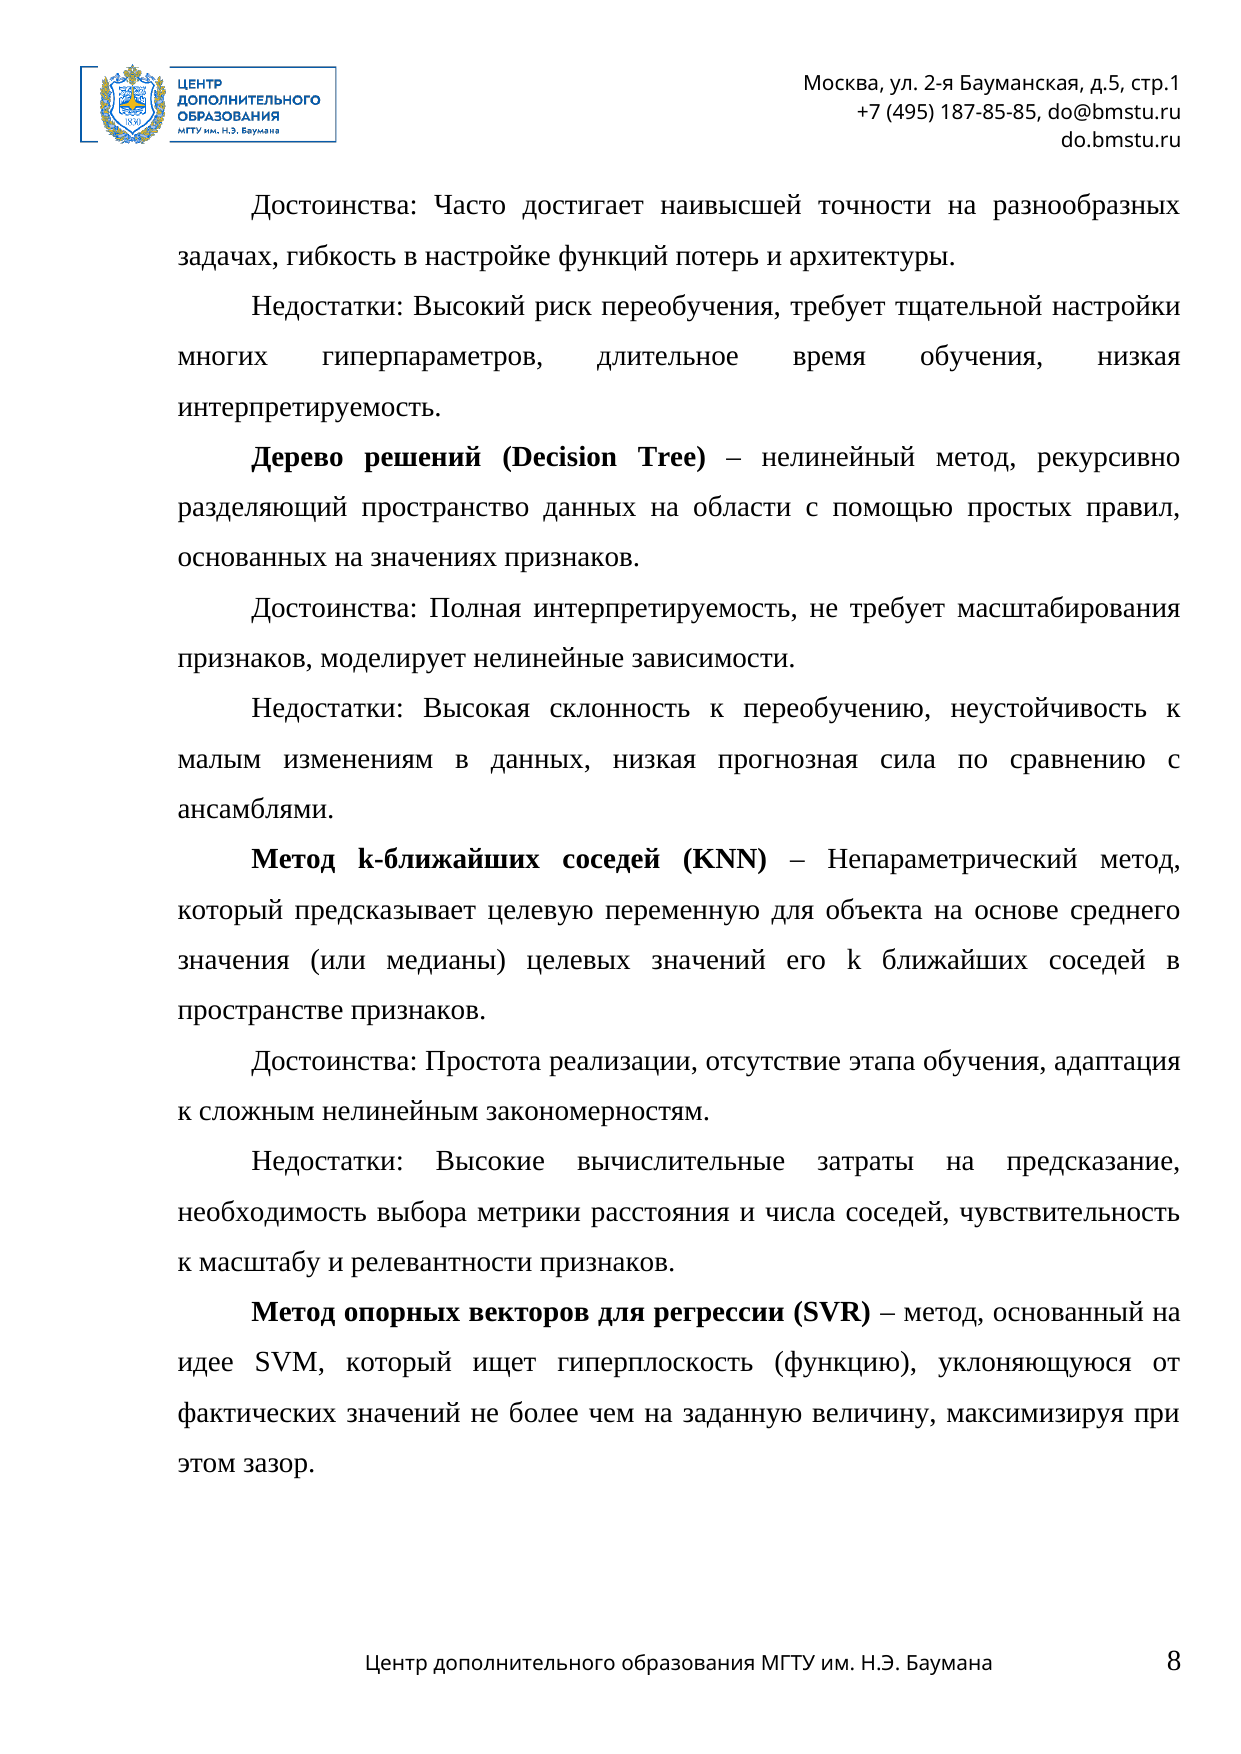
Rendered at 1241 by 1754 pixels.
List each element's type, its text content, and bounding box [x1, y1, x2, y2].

text Дерево решений (Decision Tree) – нелинейный метод, рекурсивно разделяющий пространство данных на области с помощью простых правил, основанных на значениях признаков. [177, 439, 1181, 573]
picture [80, 64, 337, 144]
text Достоинства: Полная интерпретируемость, не требует масштабирования признаков, моделирует нелинейные зависимости. [177, 590, 1181, 674]
text Недостатки: Высокие вычислительные затраты на предсказание, необходимость выбора метрики расстояния и числа соседей, чувствительность к масштабу и релевантности признаков. [177, 1143, 1181, 1277]
text Метод опорных векторов для регрессии (SVR) – метод, основанный на идее SVM, который ищет гиперплоскость (функцию), уклоняющуюся от фактических значений не более чем на заданную величину, максимизируя при этом зазор. [177, 1294, 1181, 1479]
text Метод k-ближайших соседей (KNN) – Непараметрический метод, который предсказывает целевую переменную для объекта на основе среднего значения (или медианы) целевых значений его k ближайших соседей в пространстве признаков. [177, 841, 1181, 1026]
text Недостатки: Высокий риск переобучения, требует тщательной настройки многих гиперпараметров, длительное время обучения, низкая интерпретируемость. [177, 288, 1181, 422]
text Достоинства: Часто достигает наивысшей точности на разнообразных задачах, гибкость в настройке функций потерь и архитектуры. [177, 187, 1181, 271]
text Недостатки: Высокая склонность к переобучению, неустойчивость к малым изменениям в данных, низкая прогнозная сила по сравнению с ансамблями. [177, 691, 1181, 825]
text Достоинства: Простота реализации, отсутствие этапа обучения, адаптация к сложным нелинейным закономерностям. [177, 1043, 1181, 1127]
